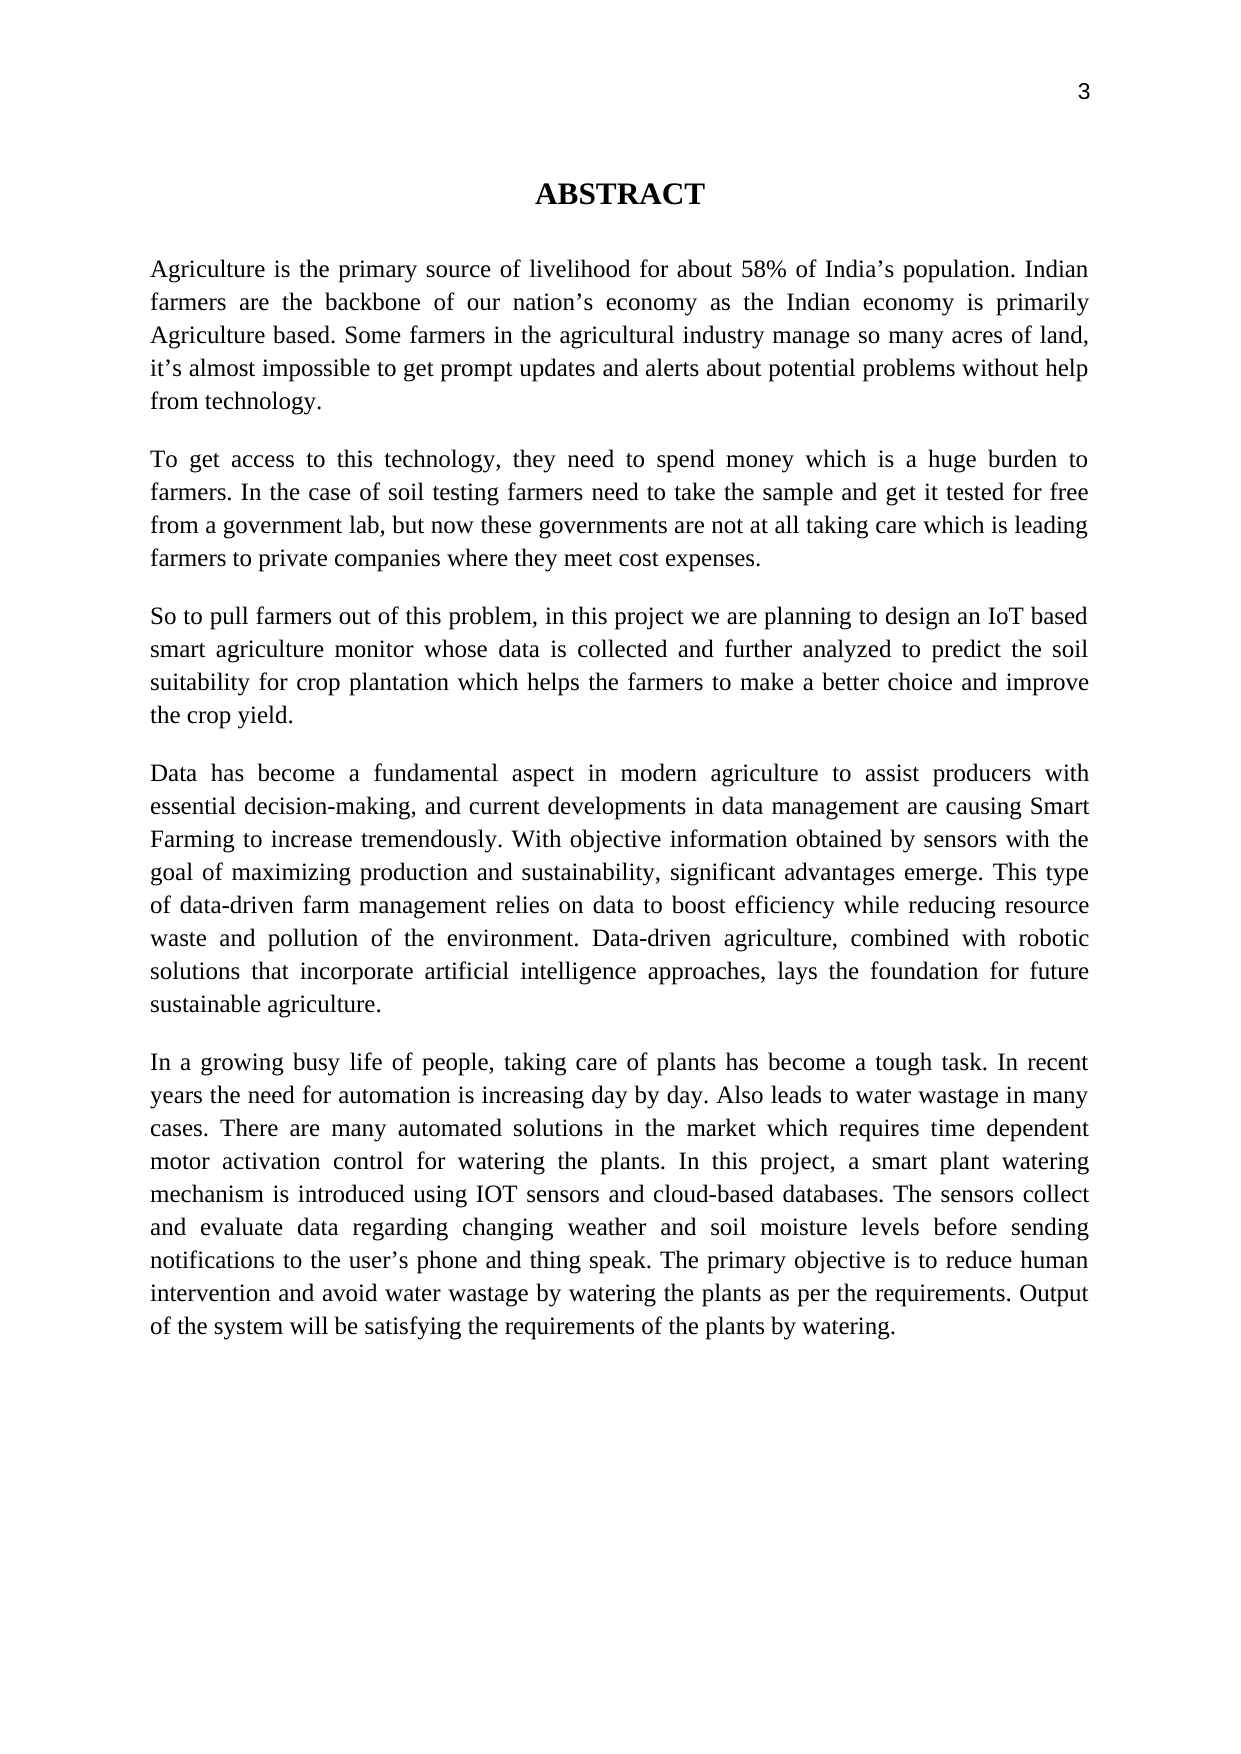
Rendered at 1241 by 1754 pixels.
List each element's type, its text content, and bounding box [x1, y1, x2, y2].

text In a growing busy life of people, taking care of plants has become a tough task. In recent years the need for automation is increasing day by day. Also leads to water wastage in many cases. There are many automated solutions in the market which requires time dependent motor activation control for watering the plants. In this project, a smart plant watering mechanism is introduced using IOT sensors and cloud-based databases. The sensors collect and evaluate data regarding changing weather and soil moisture levels before sending notifications to the user’s phone and thing speak. The primary objective is to reduce human intervention and avoid water wastage by watering the plants as per the requirements. Output of the system will be satisfying the requirements of the plants by watering. [150, 1047, 1090, 1340]
text ABSTRACT [150, 175, 1090, 211]
text So to pull farmers out of this problem, in this project we are planning to design an IoT based smart agriculture monitor whose data is collected and further analyzed to predict the soil suitability for crop plantation which helps the farmers to make a better choice and improve the crop yield. [150, 696, 1090, 729]
text Agriculture is the primary source of livelihood for about 58% of India’s population. Indian farmers are the backbone of our nation’s economy as the Indian economy is primarily Agriculture based. Some farmers in the agricultural industry manage so many acres of land, it’s almost impossible to get prompt updates and alerts about potential problems without help from technology. [150, 382, 1090, 415]
text To get access to this technology, they need to spend money which is a huge burden to farmers. In the case of soil testing farmers need to take the sample and get it tested for free from a government lab, but now these governments are not at all taking care which is leading farmers to private companies where they meet cost expenses. [150, 539, 1090, 572]
